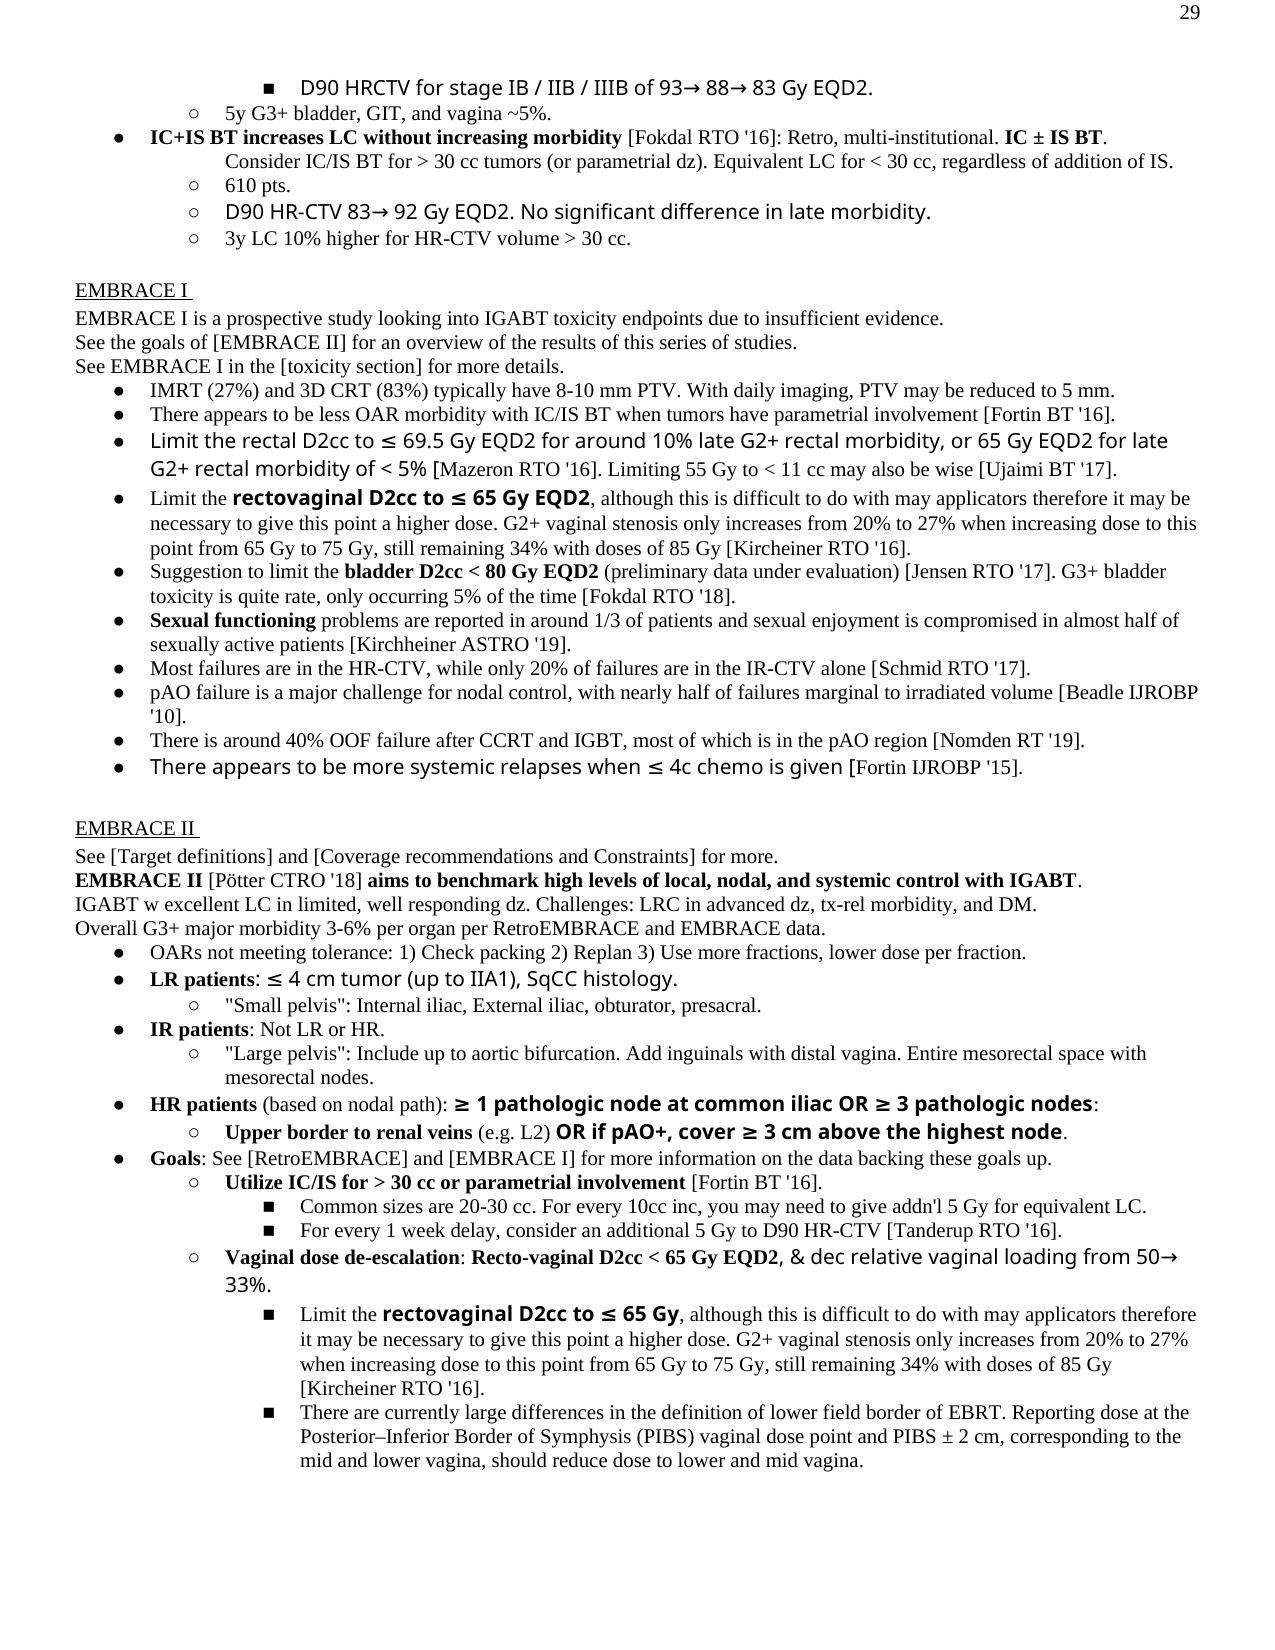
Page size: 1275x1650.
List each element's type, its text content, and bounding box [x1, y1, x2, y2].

subtitle EMBRACE II [75, 816, 1200, 840]
list Sexual functioning problems are reported in around 1/3 of patients and sexual enjoyment is compromised in almost half of sexually active patients [Kirchheiner ASTRO '19]. [112, 608, 1200, 656]
list LR patients: ≤ 4 cm tumor (up to IIA1), SqCC histology. [112, 964, 1200, 993]
list OARs not meeting tolerance: 1) Check packing 2) Replan 3) Use more fractions, lower dose per fraction. [112, 940, 1200, 964]
list IR patients: Not LR or HR. [112, 1017, 1200, 1041]
list Utilize IC/IS for > 30 cc or parametrial involvement [Fortin BT '16]. [187, 1170, 1200, 1194]
list 5y G3+ bladder, GIT, and vagina ~5%. [187, 101, 1200, 125]
text IGABT w excellent LC in limited, well responding dz. Challenges: LRC in advanced dz, tx-rel morbidity, and DM. [75, 892, 1200, 916]
list Vaginal dose de-escalation: Recto-vaginal D2cc < 65 Gy EQD2, & dec relative vaginal loading from 50→ 33%. [187, 1242, 1200, 1299]
text EMBRACE II [Pötter CTRO '18] aims to benchmark high levels of local, nodal, and systemic control with IGABT. [75, 868, 1200, 892]
text See EMBRACE I in the [toxicity section] for more details. [75, 354, 1200, 378]
list D90 HRCTV for stage IB / IIB / IIIB of 93→ 88→ 83 Gy EQD2. [262, 73, 1200, 101]
list There appears to be more systemic relapses when ≤ 4c chemo is given [Fortin IJROBP '15]. [112, 752, 1200, 780]
list Common sizes are 20-30 cc. For every 10cc inc, you may need to give addn'l 5 Gy for equivalent LC. [262, 1194, 1200, 1218]
list "Large pelvis": Include up to aortic bifurcation. Add inguinals with distal vagina. Entire mesorectal space with mesorectal nodes. [187, 1041, 1200, 1089]
list IC+IS BT increases LC without increasing morbidity [Fokdal RTO '16]: Retro, multi-institutional. IC ± IS BT. [112, 125, 1200, 149]
list "Small pelvis": Internal iliac, External iliac, obturator, presacral. [187, 993, 1200, 1017]
list pAO failure is a major challenge for nodal control, with nearly half of failures marginal to irradiated volume [Beadle IJROBP '10]. [112, 680, 1200, 728]
text EMBRACE I is a prospective study looking into IGABT toxicity endpoints due to insufficient evidence. [75, 306, 1200, 330]
text Consider IC/IS BT for > 30 cc tumors (or parametrial dz). Equivalent LC for < 30 cc, regardless of addition of IS. [150, 149, 1200, 173]
list Suggestion to limit the bladder D2cc < 80 Gy EQD2 (preliminary data under evaluation) [Jensen RTO '17]. G3+ bladder toxicity is quite rate, only occurring 5% of the time [Fokdal RTO '18]. [112, 559, 1200, 608]
list 3y LC 10% higher for HR-CTV volume > 30 cc. [187, 226, 1200, 250]
subtitle EMBRACE I [75, 278, 1200, 302]
list D90 HR-CTV 83→ 92 Gy EQD2. No significant difference in late morbidity. [187, 197, 1200, 226]
list There is around 40% OOF failure after CCRT and IGBT, most of which is in the pAO region [Nomden RT '19]. [112, 728, 1200, 752]
list HR patients (based on nodal path): ≥ 1 pathologic node at common iliac OR ≥ 3 pathologic nodes: [112, 1089, 1200, 1117]
list For every 1 week delay, consider an additional 5 Gy to D90 HR-CTV [Tanderup RTO '16]. [262, 1218, 1200, 1242]
list Limit the rectovaginal D2cc to ≤ 65 Gy EQD2, although this is difficult to do with may applicators therefore it may be necessary to give this point a higher dose. G2+ vaginal stenosis only increases from 20% to 27% when increasing dose to this point from 65 Gy to 75 Gy, still remaining 34% with doses of 85 Gy [Kircheiner RTO '16]. [112, 483, 1200, 559]
list 610 pts. [187, 173, 1200, 197]
list There are currently large differences in the definition of lower field border of EBRT. Reporting dose at the Posterior–Inferior Border of Symphysis (PIBS) vaginal dose point and PIBS ± 2 cm, corresponding to the mid and lower vagina, should reduce dose to lower and mid vagina. [262, 1399, 1200, 1472]
list Upper border to renal veins (e.g. L2) OR if pAO+, cover ≥ 3 cm above the highest node. [187, 1117, 1200, 1146]
list Most failures are in the HR-CTV, while only 20% of failures are in the IR-CTV alone [Schmid RTO '17]. [112, 656, 1200, 680]
list There appears to be less OAR morbidity with IC/IS BT when tumors have parametrial involvement [Fortin BT '16]. [112, 402, 1200, 426]
list IMRT (27%) and 3D CRT (83%) typically have 8-10 mm PTV. With daily imaging, PTV may be reduced to 5 mm. [112, 378, 1200, 402]
list Limit the rectal D2cc to ≤ 69.5 Gy EQD2 for around 10% late G2+ rectal morbidity, or 65 Gy EQD2 for late G2+ rectal morbidity of < 5% [Mazeron RTO '16]. Limiting 55 Gy to < 11 cc may also be wise [Ujaimi BT '17]. [112, 426, 1200, 483]
list Goals: See [RetroEMBRACE] and [EMBRACE I] for more information on the data backing these goals up. [112, 1146, 1200, 1170]
text See [Target definitions] and [Coverage recommendations and Constraints] for more. [75, 844, 1200, 868]
text Overall G3+ major morbidity 3-6% per organ per RetroEMBRACE and EMBRACE data. [75, 916, 1200, 940]
text See the goals of [EMBRACE II] for an overview of the results of this series of studies. [75, 330, 1200, 354]
list Limit the rectovaginal D2cc to ≤ 65 Gy, although this is difficult to do with may applicators therefore it may be necessary to give this point a higher dose. G2+ vaginal stenosis only increases from 20% to 27% when increasing dose to this point from 65 Gy to 75 Gy, still remaining 34% with doses of 85 Gy [Kircheiner RTO '16]. [262, 1299, 1200, 1399]
